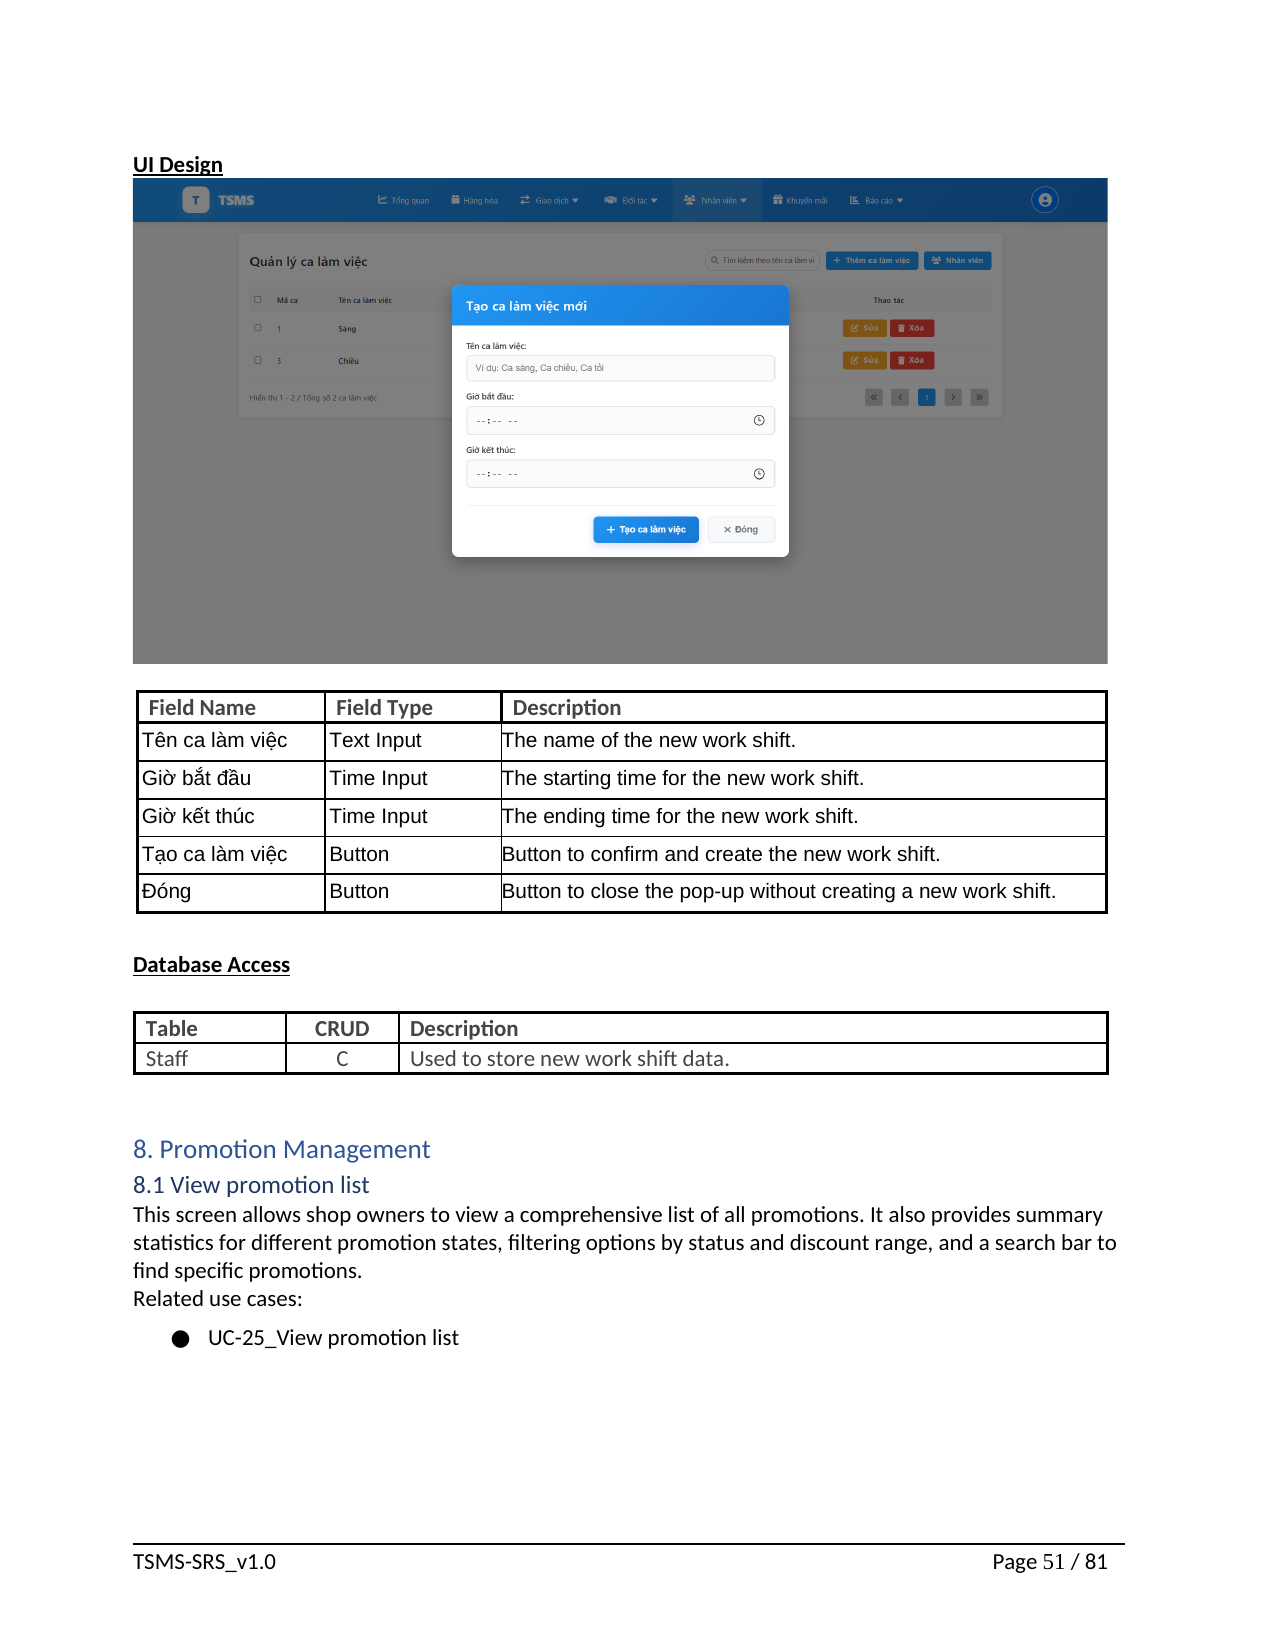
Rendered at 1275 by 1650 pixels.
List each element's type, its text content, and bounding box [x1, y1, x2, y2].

table_cell Time Input [326, 800, 501, 836]
subtitle Database Access [133, 951, 1125, 978]
picture [132, 178, 1108, 664]
table_cell Button [326, 837, 501, 873]
table_cell Giờ kết thúc [139, 800, 324, 836]
table_cell The ending time for the new work shift. [502, 800, 1105, 836]
text Related use cases: [133, 1284, 1125, 1312]
table_cell The starting time for the new work shift. [502, 762, 1105, 798]
table_cell Tên ca làm việc [139, 724, 324, 760]
subtitle UI Design [133, 150, 1125, 178]
table_cell Tạo ca làm việc [139, 837, 324, 873]
table_cell Text Input [326, 724, 501, 760]
table_cell Button to confirm and create the new work shift. [502, 837, 1105, 873]
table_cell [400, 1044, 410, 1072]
table_cell Đóng [139, 875, 324, 911]
table_cell The name of the new work shift. [502, 724, 1105, 760]
subtitle 8. Promotion Management [133, 1132, 1125, 1165]
list UC-25_View promotion list [170, 1312, 1125, 1359]
table_cell Button to close the pop-up without creating a new work shift. [502, 875, 1105, 911]
subtitle 8.1 View promotion list [133, 1169, 1125, 1200]
table_cell Giờ bắt đầu [139, 762, 324, 798]
text This screen allows shop owners to view a comprehensive list of all promotions. It also provides summary statistics for different promotion states, filtering options by status and discount range, and a search bar to find specific promotions. [133, 1200, 1125, 1284]
table_cell Button [326, 875, 501, 911]
table_cell Time Input [326, 762, 501, 798]
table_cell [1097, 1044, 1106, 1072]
